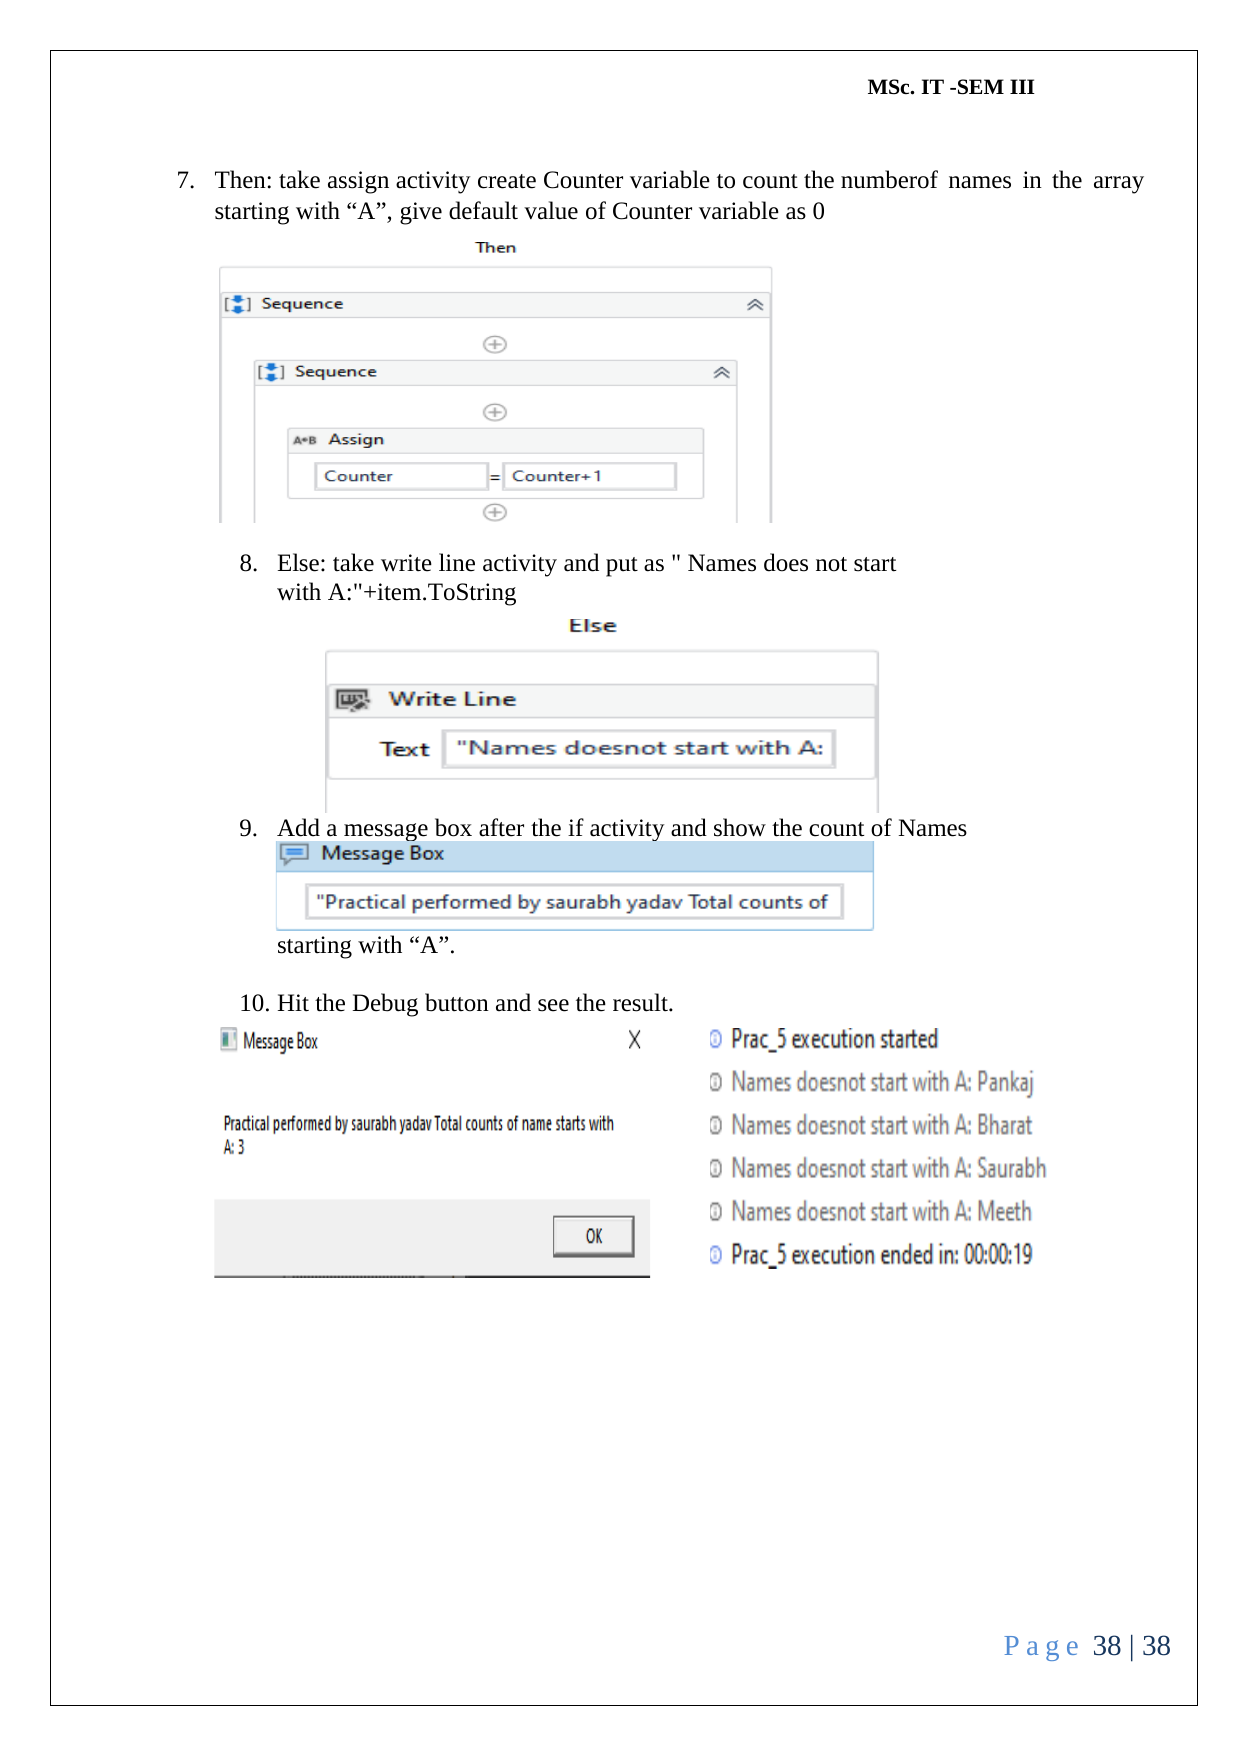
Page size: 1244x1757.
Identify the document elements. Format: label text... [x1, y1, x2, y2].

picture [710, 1028, 1047, 1269]
text starting with “A”. [277, 931, 1197, 959]
picture [275, 841, 875, 931]
picture [219, 242, 773, 523]
list Then: take assign activity create Counter variable to count the numberof names in the array starting with “A”, give default value of Counter variable as 0 [176, 165, 1145, 225]
picture [214, 1027, 651, 1278]
list Hit the Debug button and see the result. [239, 988, 1197, 1017]
picture [325, 619, 880, 813]
list Else: take write line activity and put as " Names does not start with A:"+item.ToString [239, 548, 941, 606]
